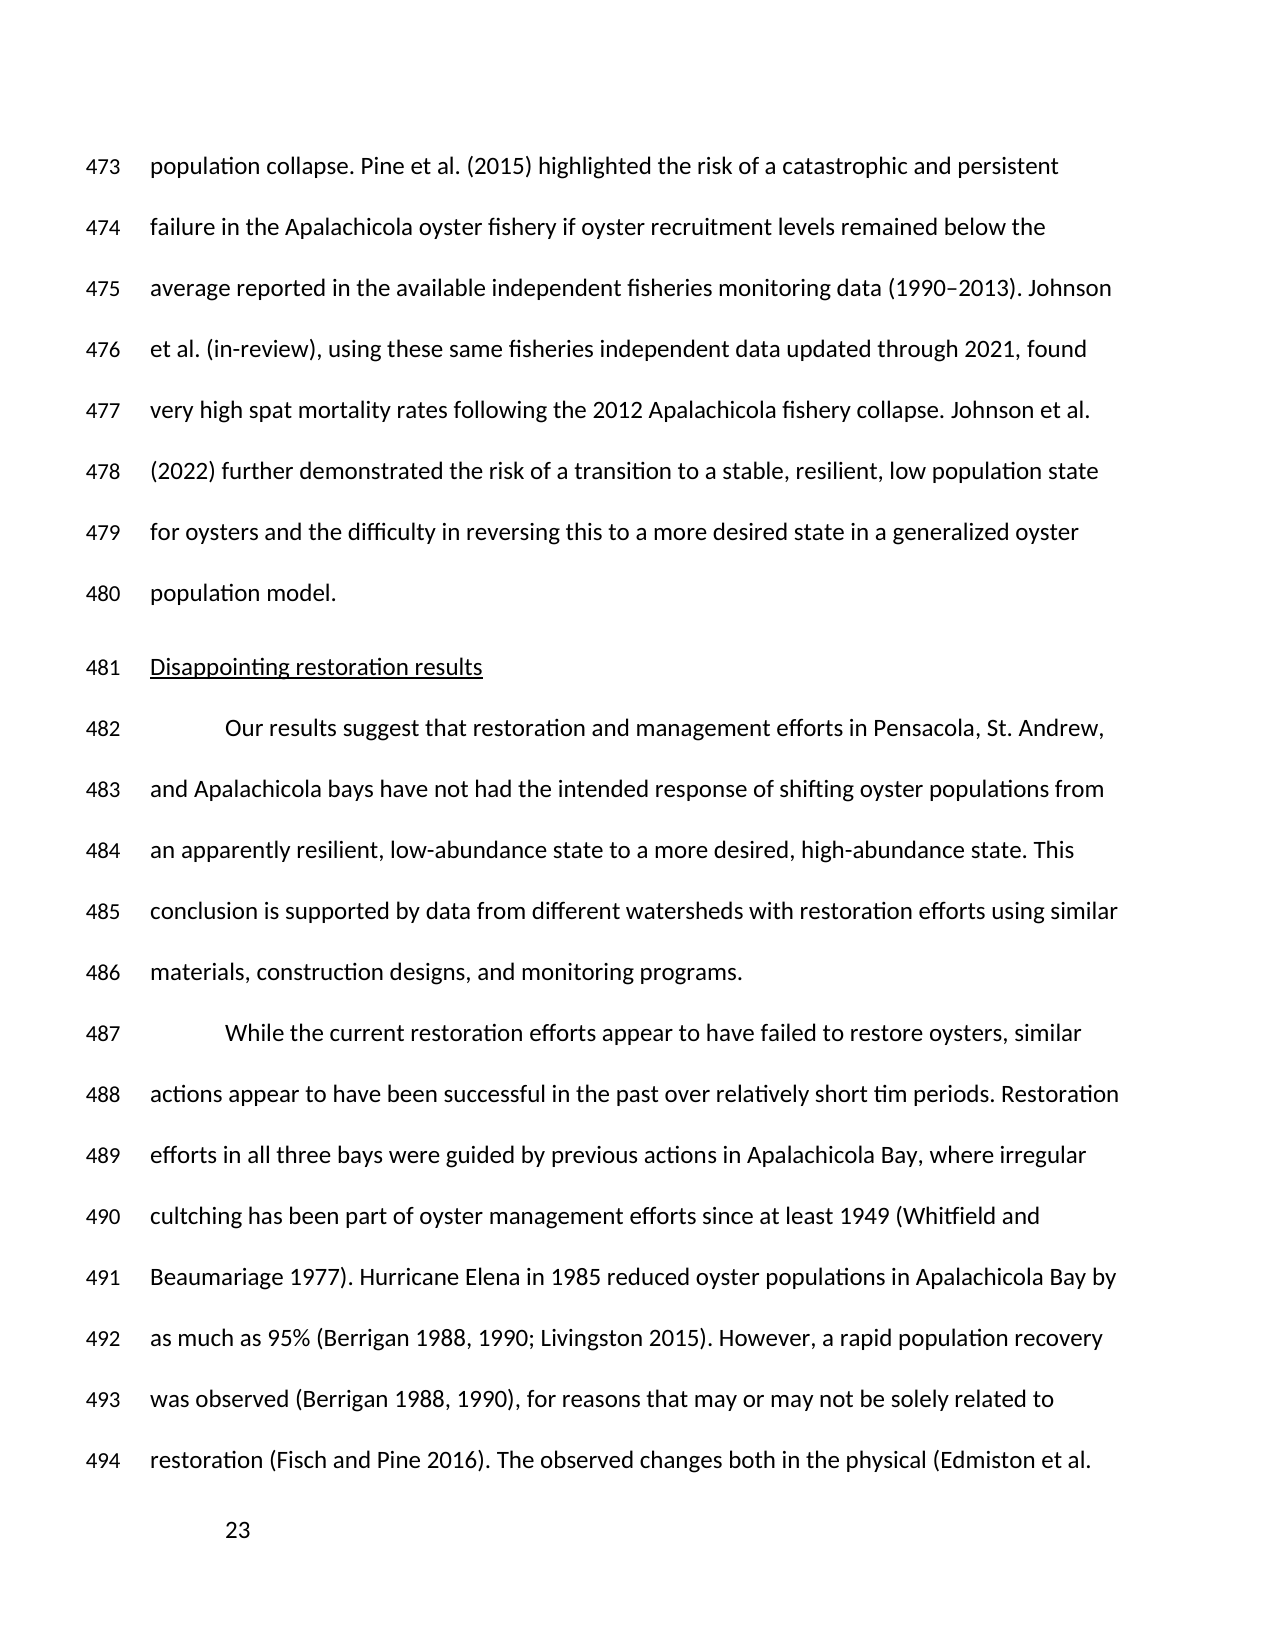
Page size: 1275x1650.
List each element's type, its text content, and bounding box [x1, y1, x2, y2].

text Our results suggest that restoration and management efforts in Pensacola, St. Andrew, and Apalachicola bays have not had the intended response of shifting oyster populations from an apparently resilient, low-abundance state to a more desired, high-abundance state. This conclusion is supported by data from different watersheds with restoration efforts using similar materials, construction designs, and monitoring programs. [150, 712, 1125, 987]
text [150, 1017, 1125, 1475]
subtitle Disappointing restoration results [150, 651, 1125, 681]
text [150, 150, 1125, 608]
